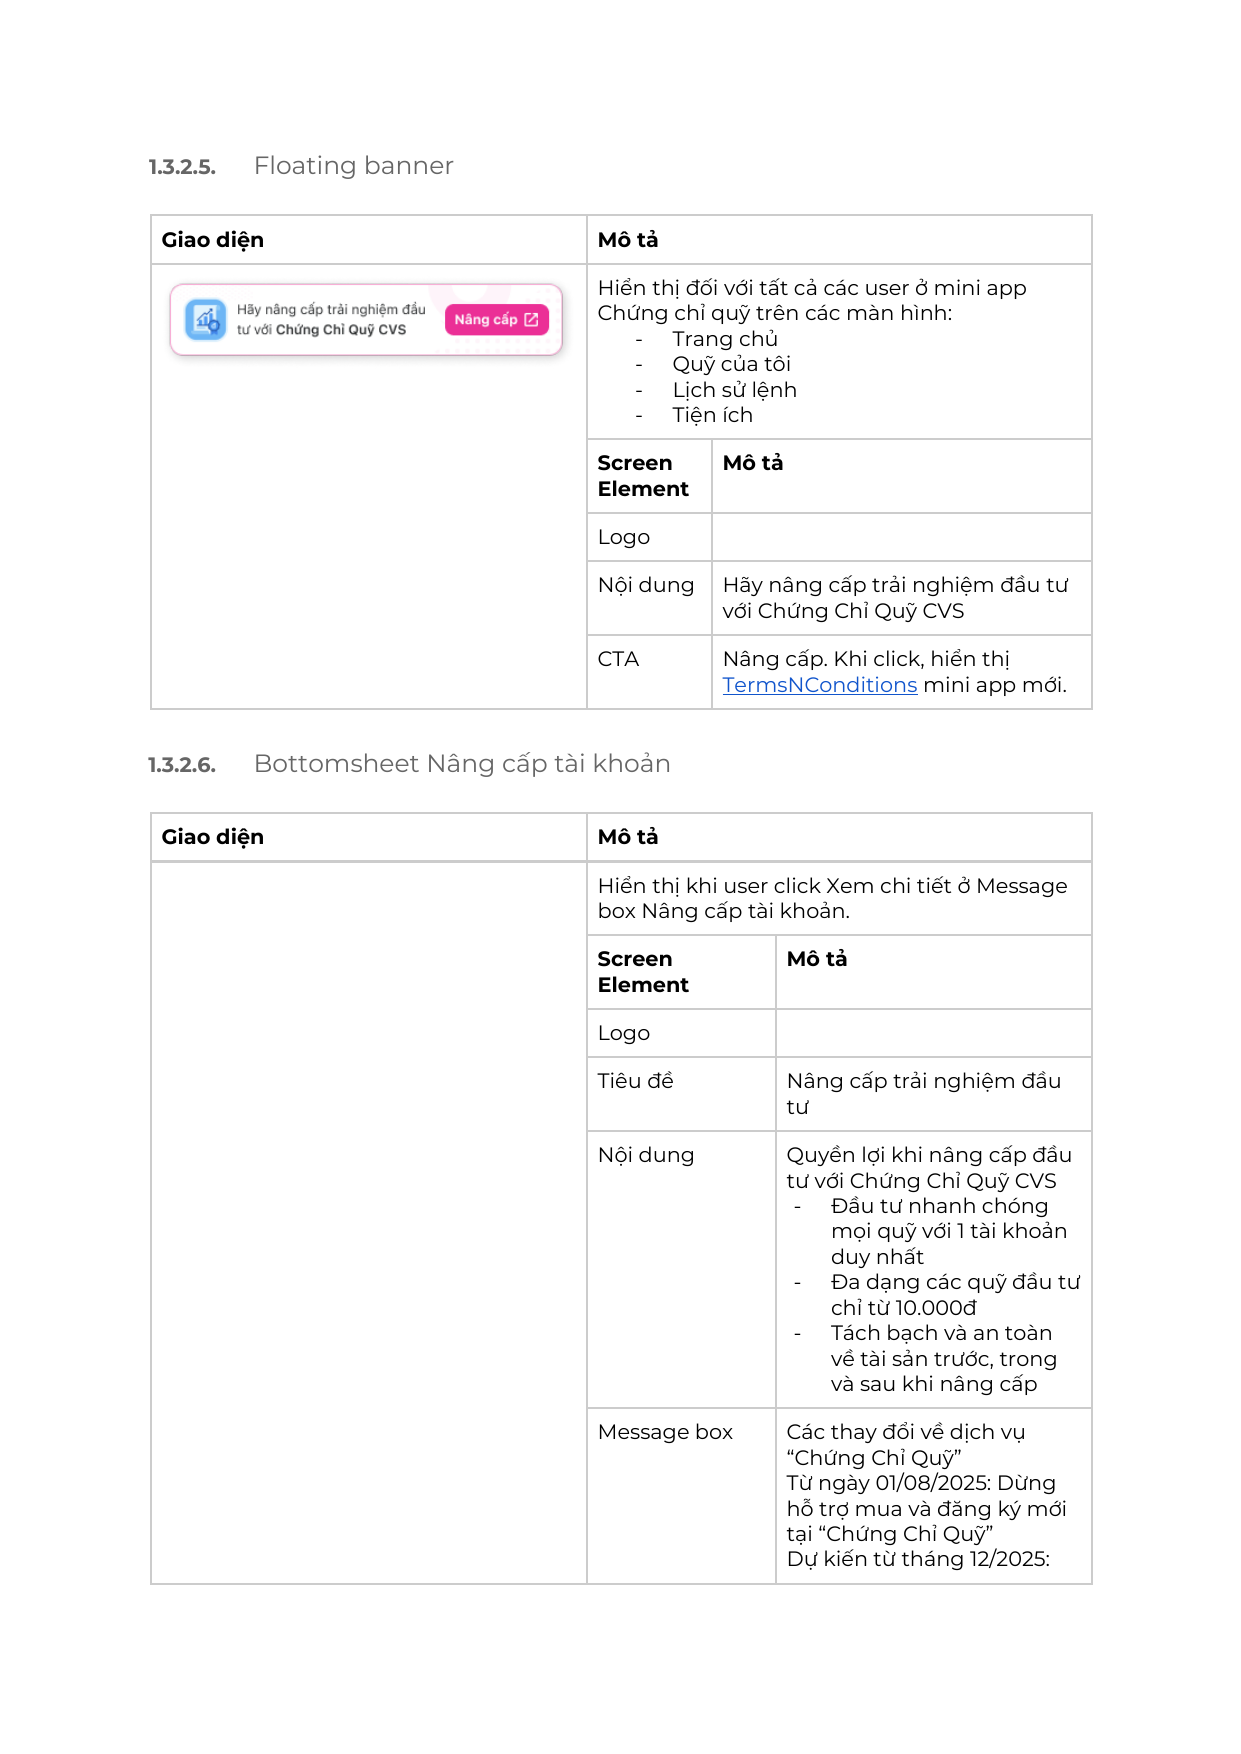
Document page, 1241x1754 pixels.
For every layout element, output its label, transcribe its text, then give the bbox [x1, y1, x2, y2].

picture [161, 275, 576, 369]
subtitle Bottomsheet Nâng cấp tài khoản [216, 748, 1090, 778]
subtitle Floating banner [216, 150, 1090, 181]
